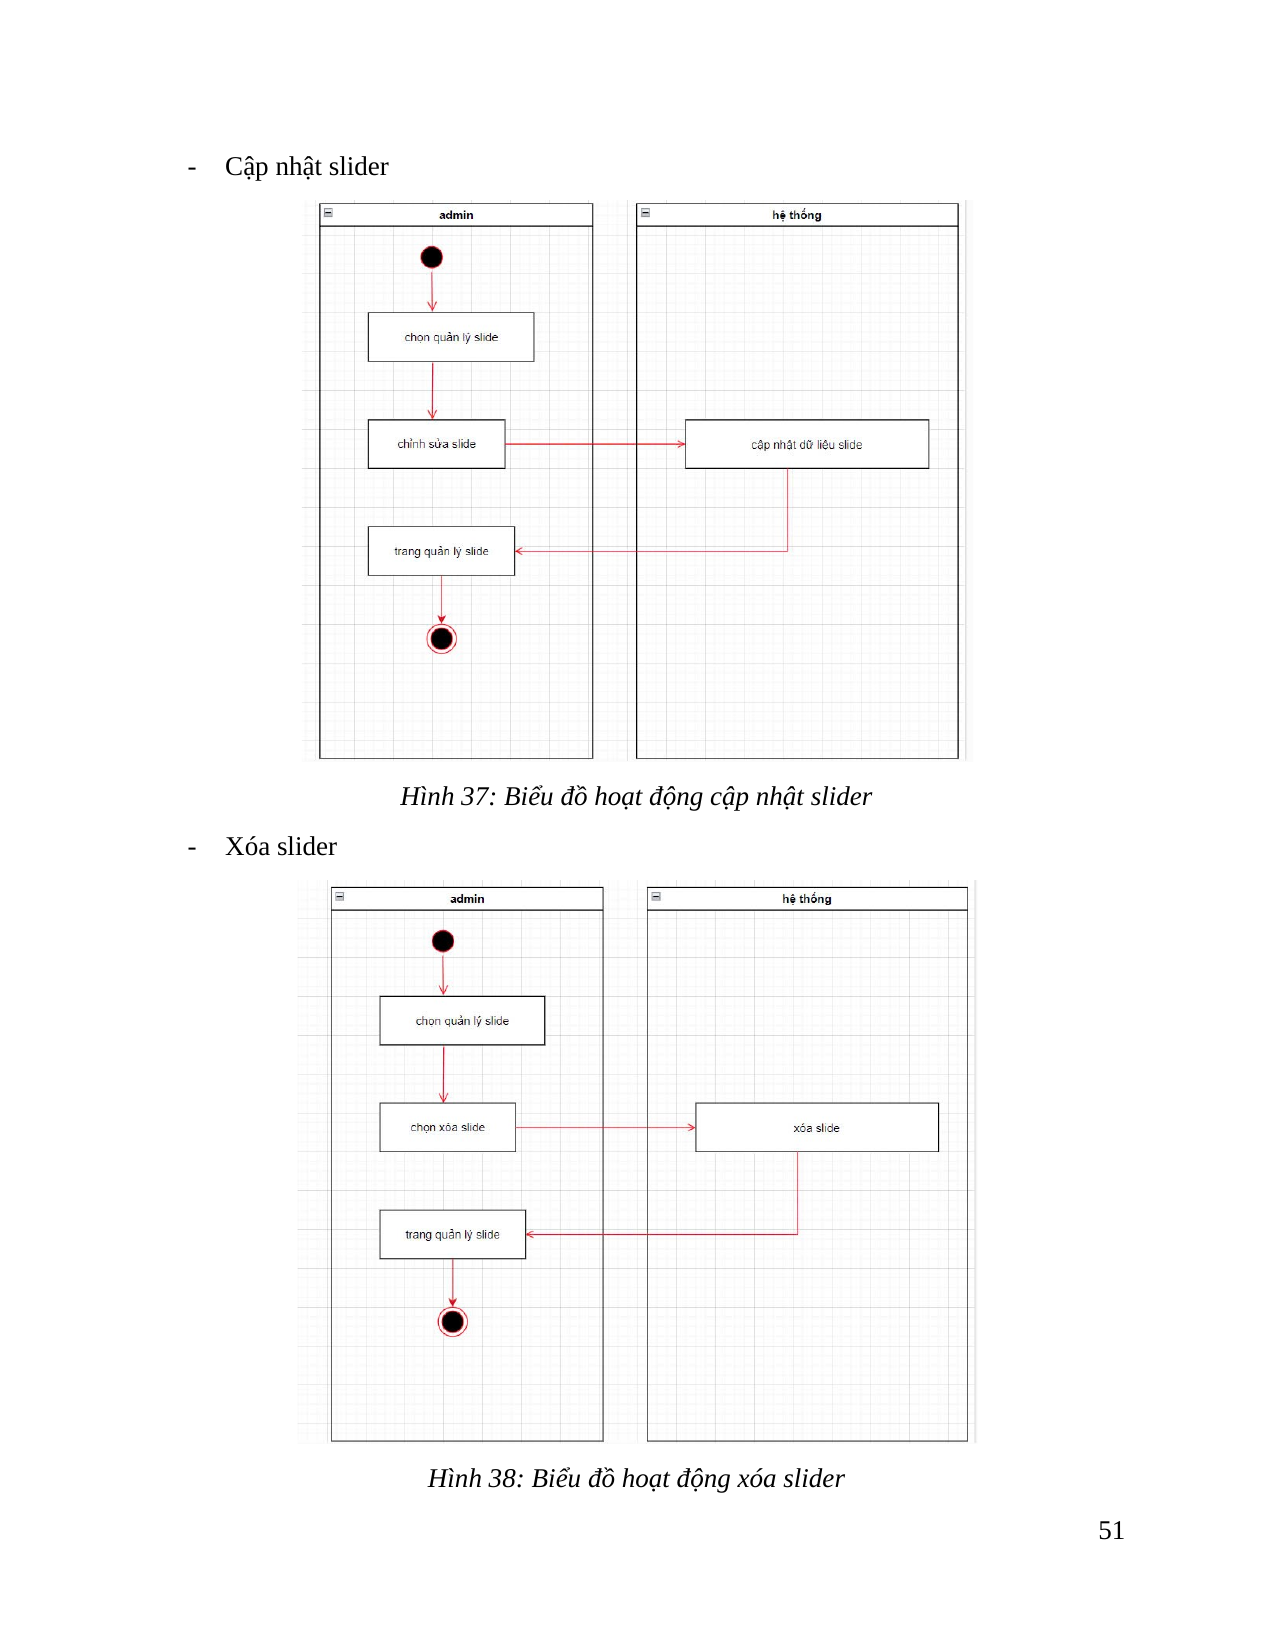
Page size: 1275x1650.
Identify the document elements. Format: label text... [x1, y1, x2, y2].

text Hình 37: Biểu đồ hoạt động cập nhật slider [150, 780, 1125, 811]
text Hình 38: Biểu đồ hoạt động xóa slider [150, 1463, 1125, 1494]
list Xóa slider [187, 830, 1125, 862]
picture [301, 200, 974, 762]
list Cập nhật slider [187, 150, 1125, 181]
picture [297, 880, 978, 1444]
